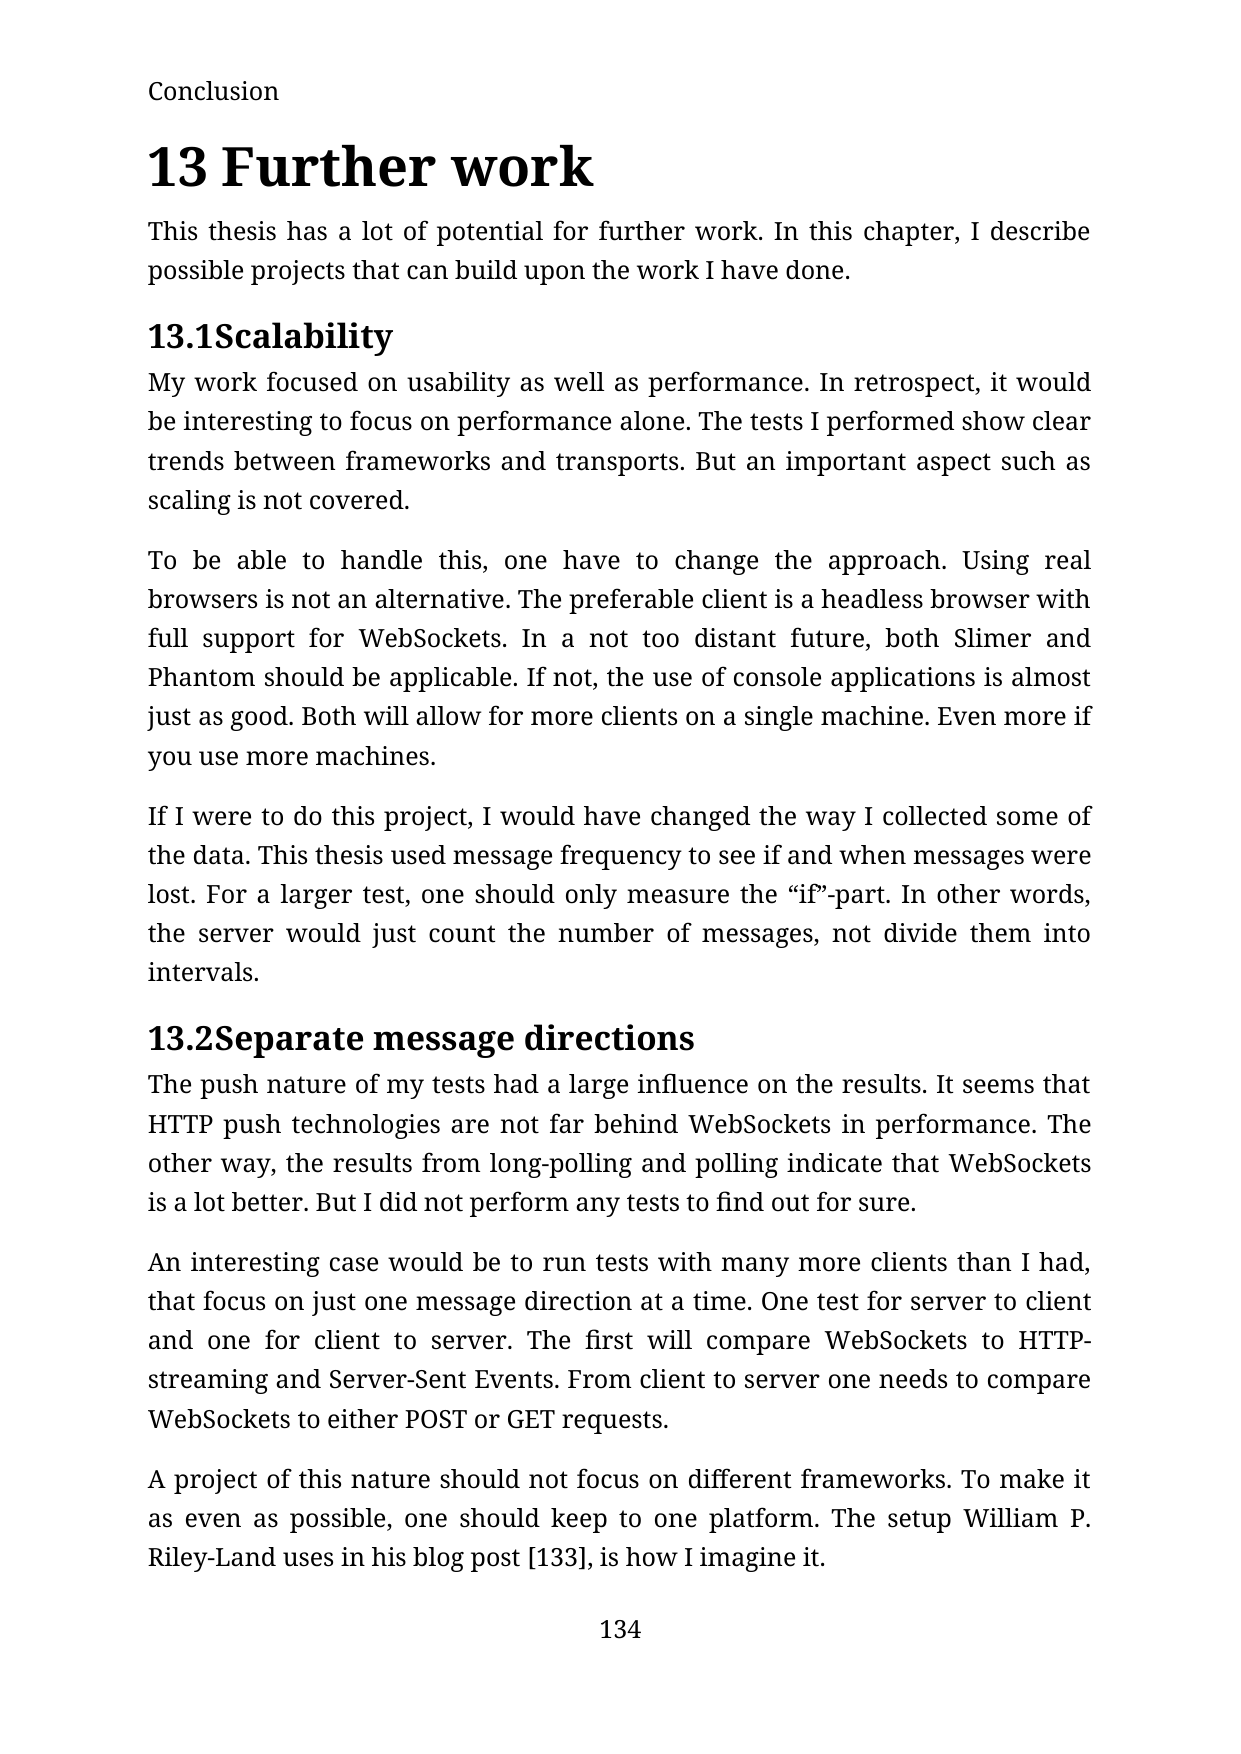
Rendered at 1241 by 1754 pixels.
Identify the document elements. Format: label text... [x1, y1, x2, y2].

text If I were to do this project, I would have changed the way I collected some of the data. This thesis used message frequency to see if and when messages were lost. For a larger test, one should only measure the “if”-part. In other words, the server would just count the number of messages, not divide them into intervals. [148, 798, 1092, 989]
text To be able to handle this, one have to change the approach. Using real browsers is not an alternative. The preferable client is a headless browser with full support for WebSockets. In a not too distant future, both Slimer and Phantom should be applicable. If not, the use of console applications is almost just as good. Both will allow for more clients on a single machine. Even more if you use more machines. [148, 542, 1092, 772]
subtitle Separate message directions [148, 1015, 1092, 1060]
text The push nature of my tests had a large influence on the results. It seems that HTTP push technologies are not far behind WebSockets in performance. The other way, the results from long-polling and polling indicate that WebSockets is a lot better. But I did not perform any tests to find out for sure. [148, 1067, 1092, 1219]
text This thesis has a lot of potential for further work. In this chapter, I describe possible projects that can build upon the work I have done. [148, 213, 1092, 287]
subtitle Scalability [148, 313, 1092, 358]
text My work focused on usability as well as performance. In retrospect, it would be interesting to focus on performance alone. The tests I performed show clear trends between frameworks and transports. But an important aspect such as scaling is not covered. [148, 365, 1092, 516]
subtitle Further work [148, 129, 1092, 202]
text An interesting case would be to run tests with many more clients than I had, that focus on just one message direction at a time. One test for server to client and one for client to server. The first will compare WebSockets to HTTP-streaming and Server-Sent Events. From client to server one needs to compare WebSockets to either POST or GET requests. [148, 1244, 1092, 1435]
text A project of this nature should not focus on different frameworks. To make it as even as possible, one should keep to one platform. The setup William P. Riley-Land uses in his blog post [133], is how I imagine it. [148, 1461, 1092, 1574]
